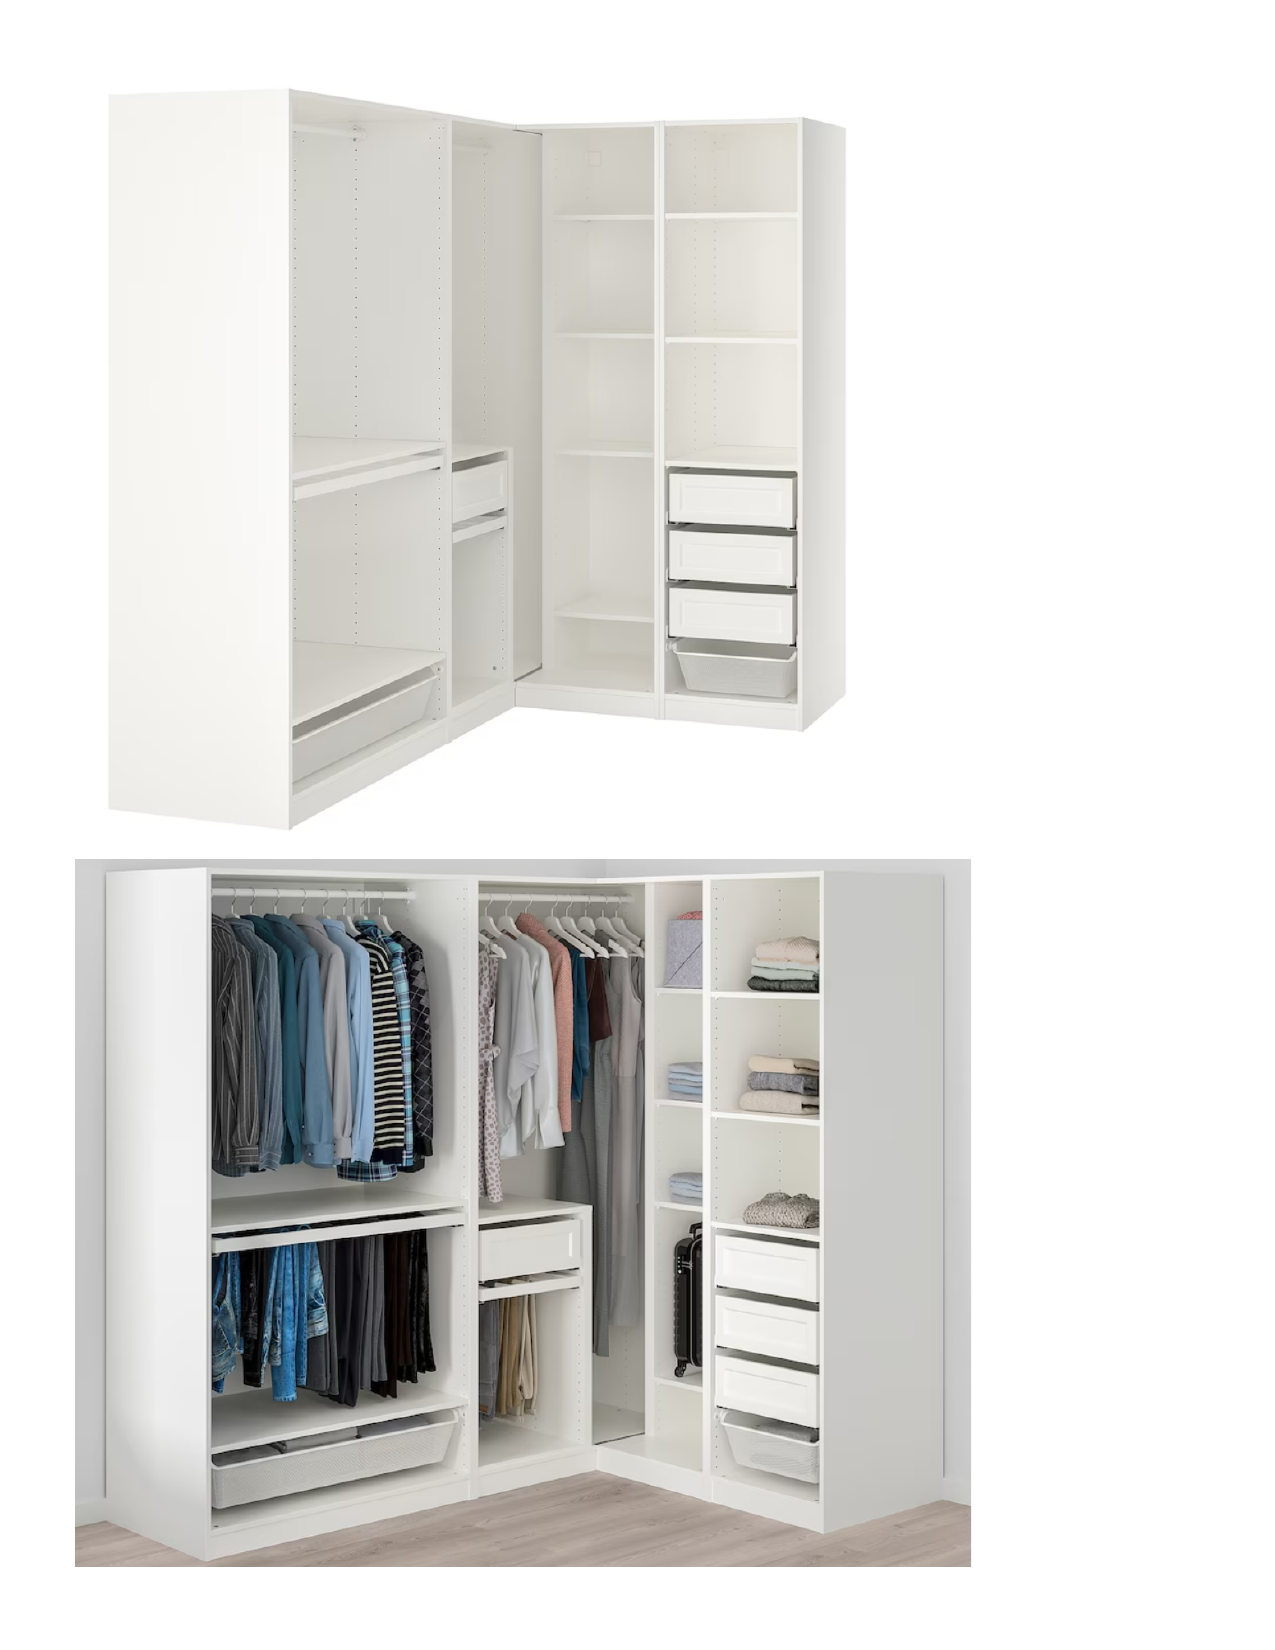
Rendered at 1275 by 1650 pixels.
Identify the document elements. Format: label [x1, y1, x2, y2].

picture [75, 75, 890, 841]
picture [75, 859, 972, 1567]
